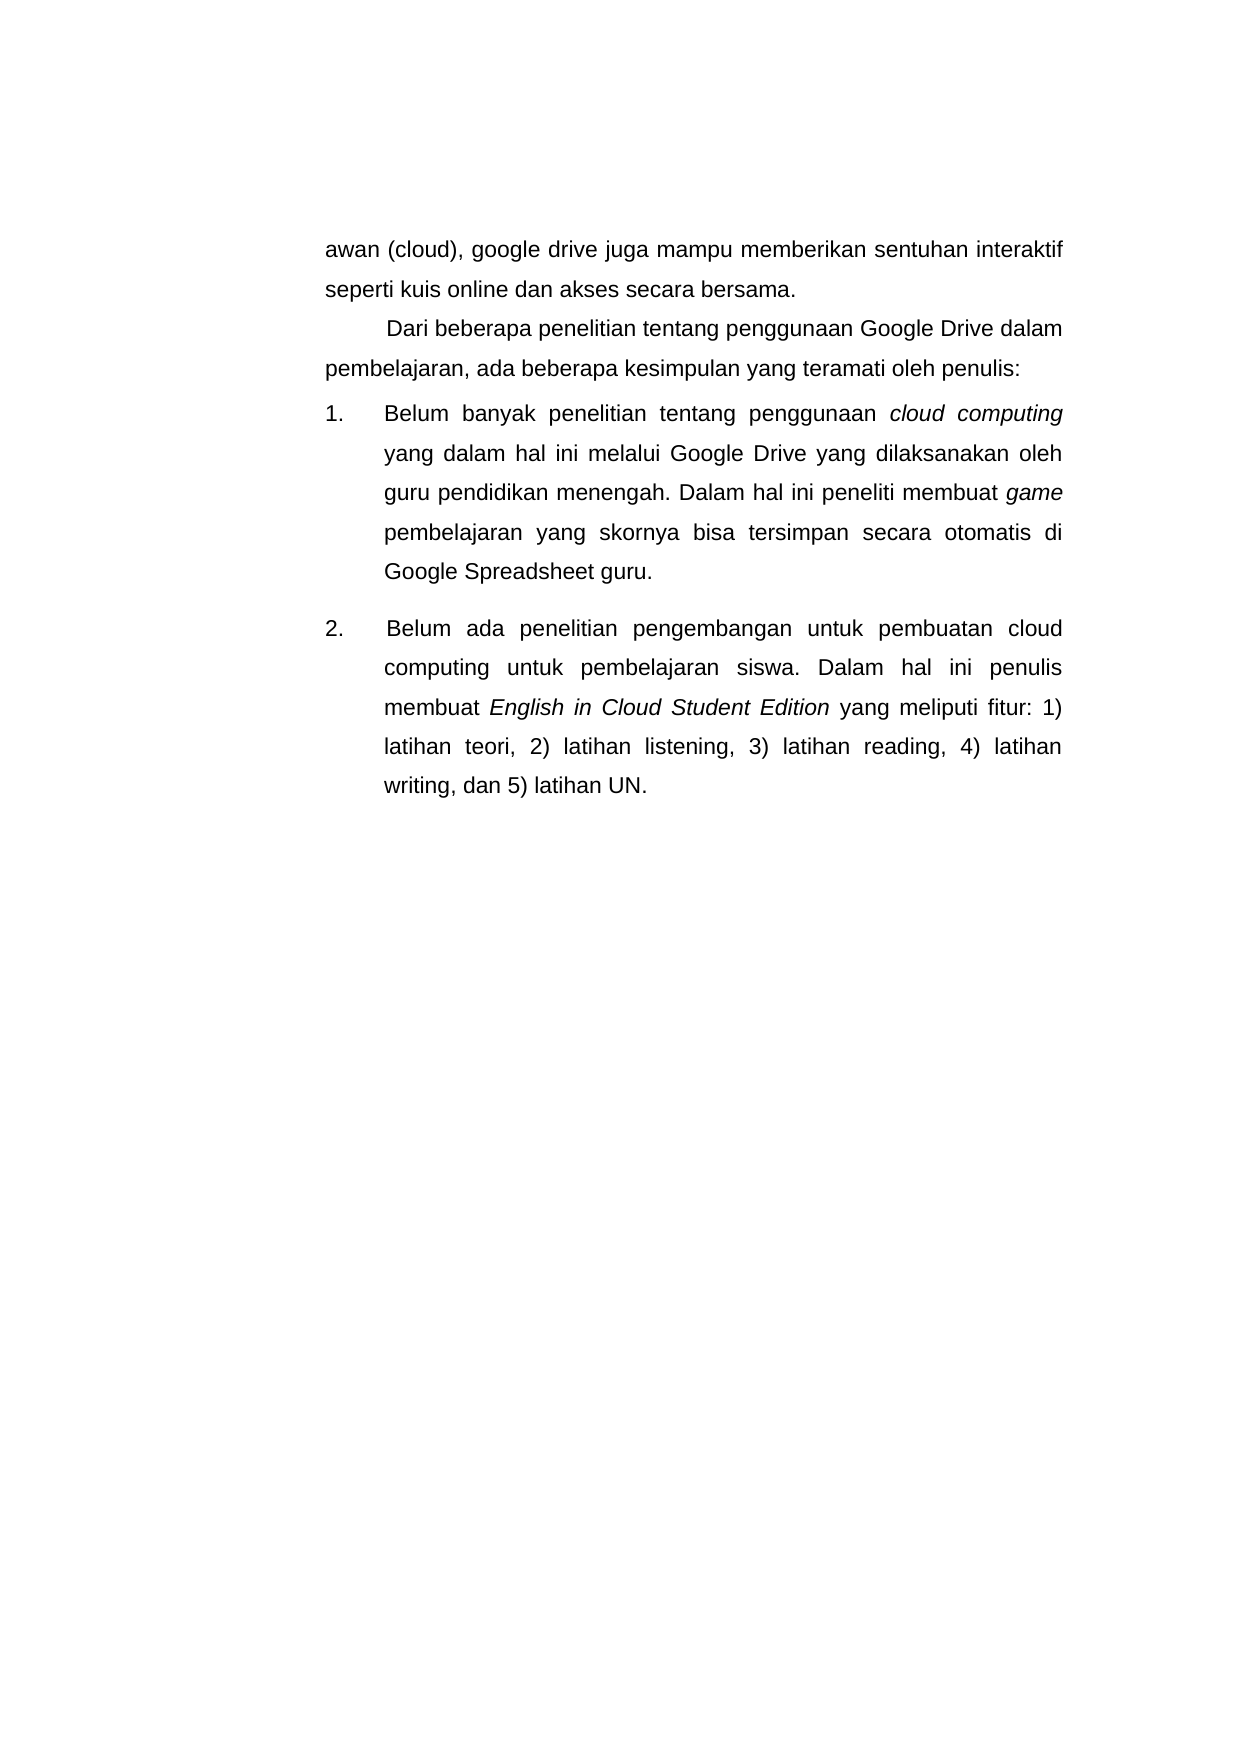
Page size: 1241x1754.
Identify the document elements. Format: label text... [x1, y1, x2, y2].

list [325, 236, 1063, 302]
list Dari beberapa penelitian tentang penggunaan Google Drive dalam pembelajaran, ada beberapa kesimpulan yang teramati oleh penulis: [325, 315, 1063, 381]
text 1. Belum banyak penelitian tentang penggunaan cloud computing yang dalam hal ini melalui Google Drive yang dilaksanakan oleh guru pendidikan menengah. Dalam hal ini peneliti membuat game pembelajaran yang skornya bisa tersimpan secara otomatis di Google Spreadsheet guru. [325, 400, 1063, 585]
text 2. Belum ada penelitian pengembangan untuk pembuatan cloud computing untuk pembelajaran siswa. Dalam hal ini penulis membuat English in Cloud Student Edition yang meliputi fitur: 1) latihan teori, 2) latihan listening, 3) latihan reading, 4) latihan writing, dan 5) latihan UN. [325, 614, 1063, 799]
